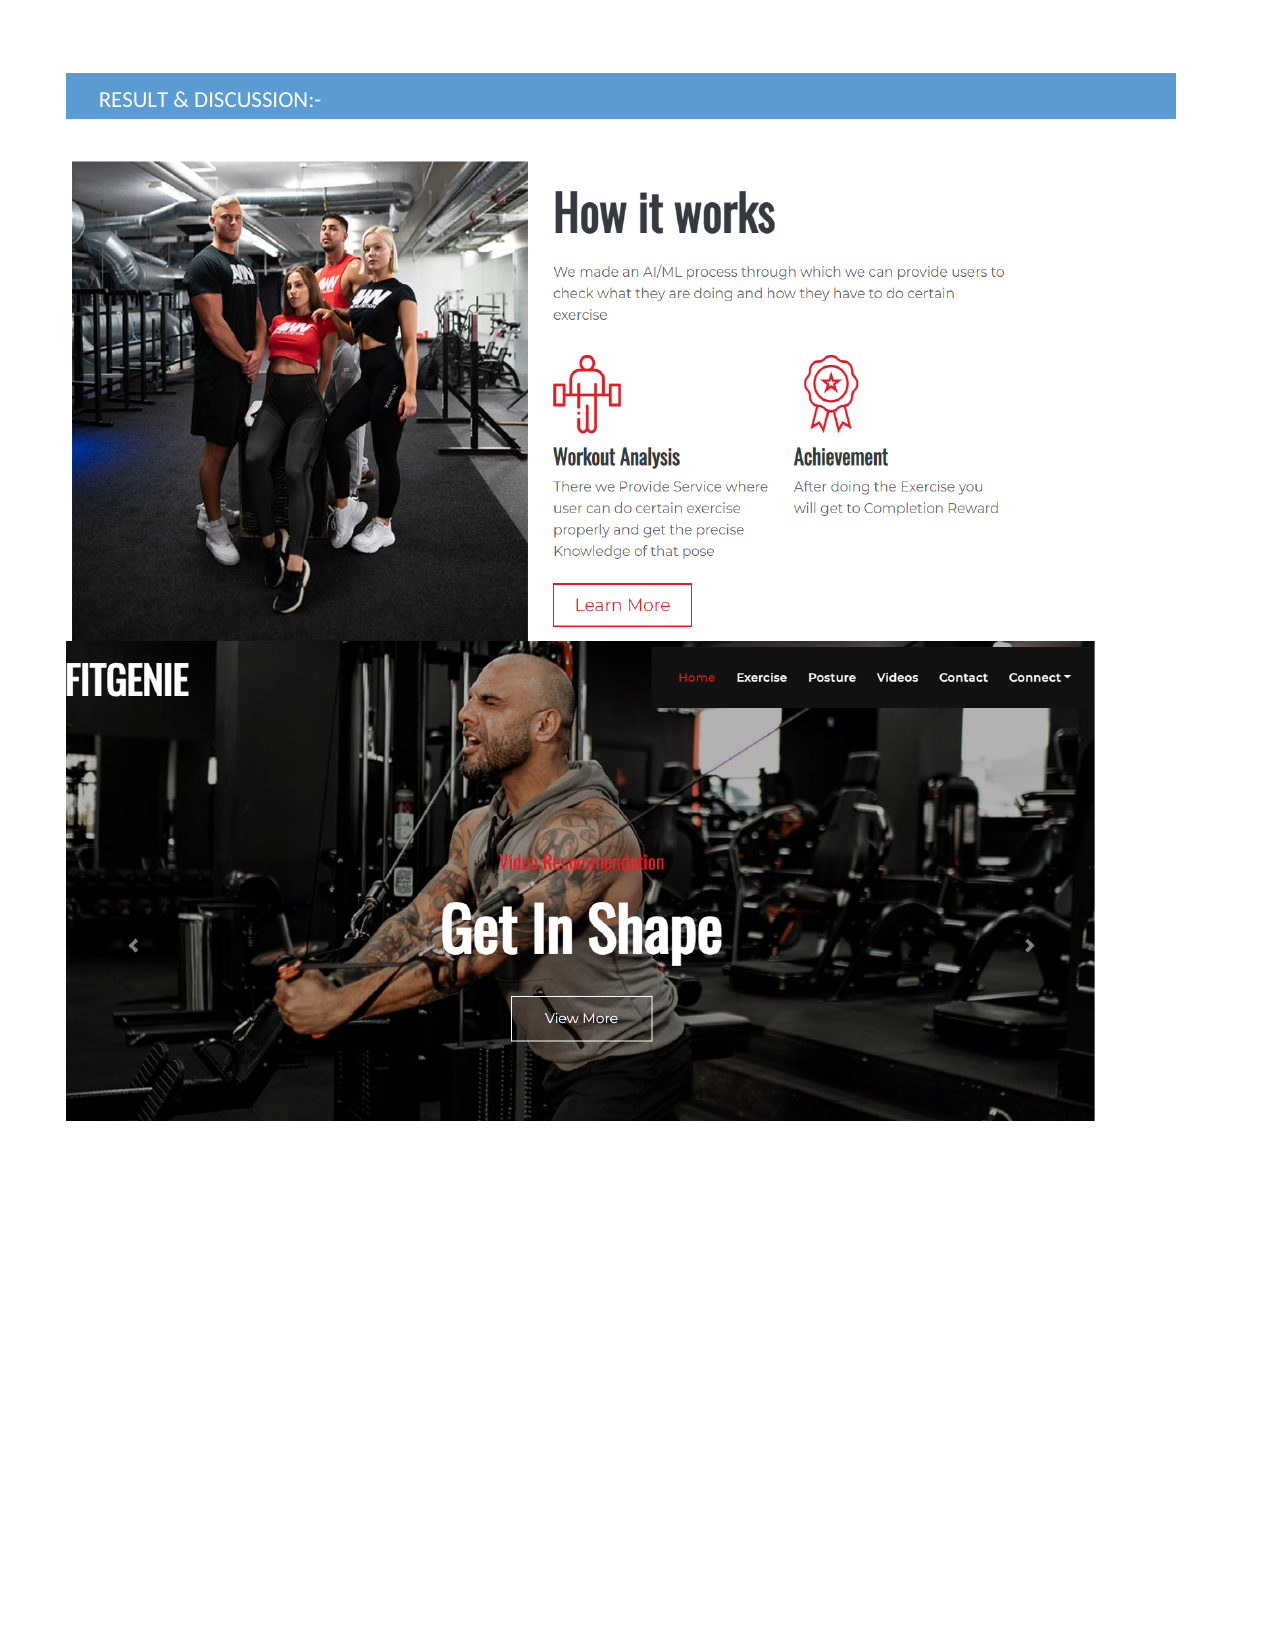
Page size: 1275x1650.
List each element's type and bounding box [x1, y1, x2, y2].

picture [66, 157, 1175, 1121]
